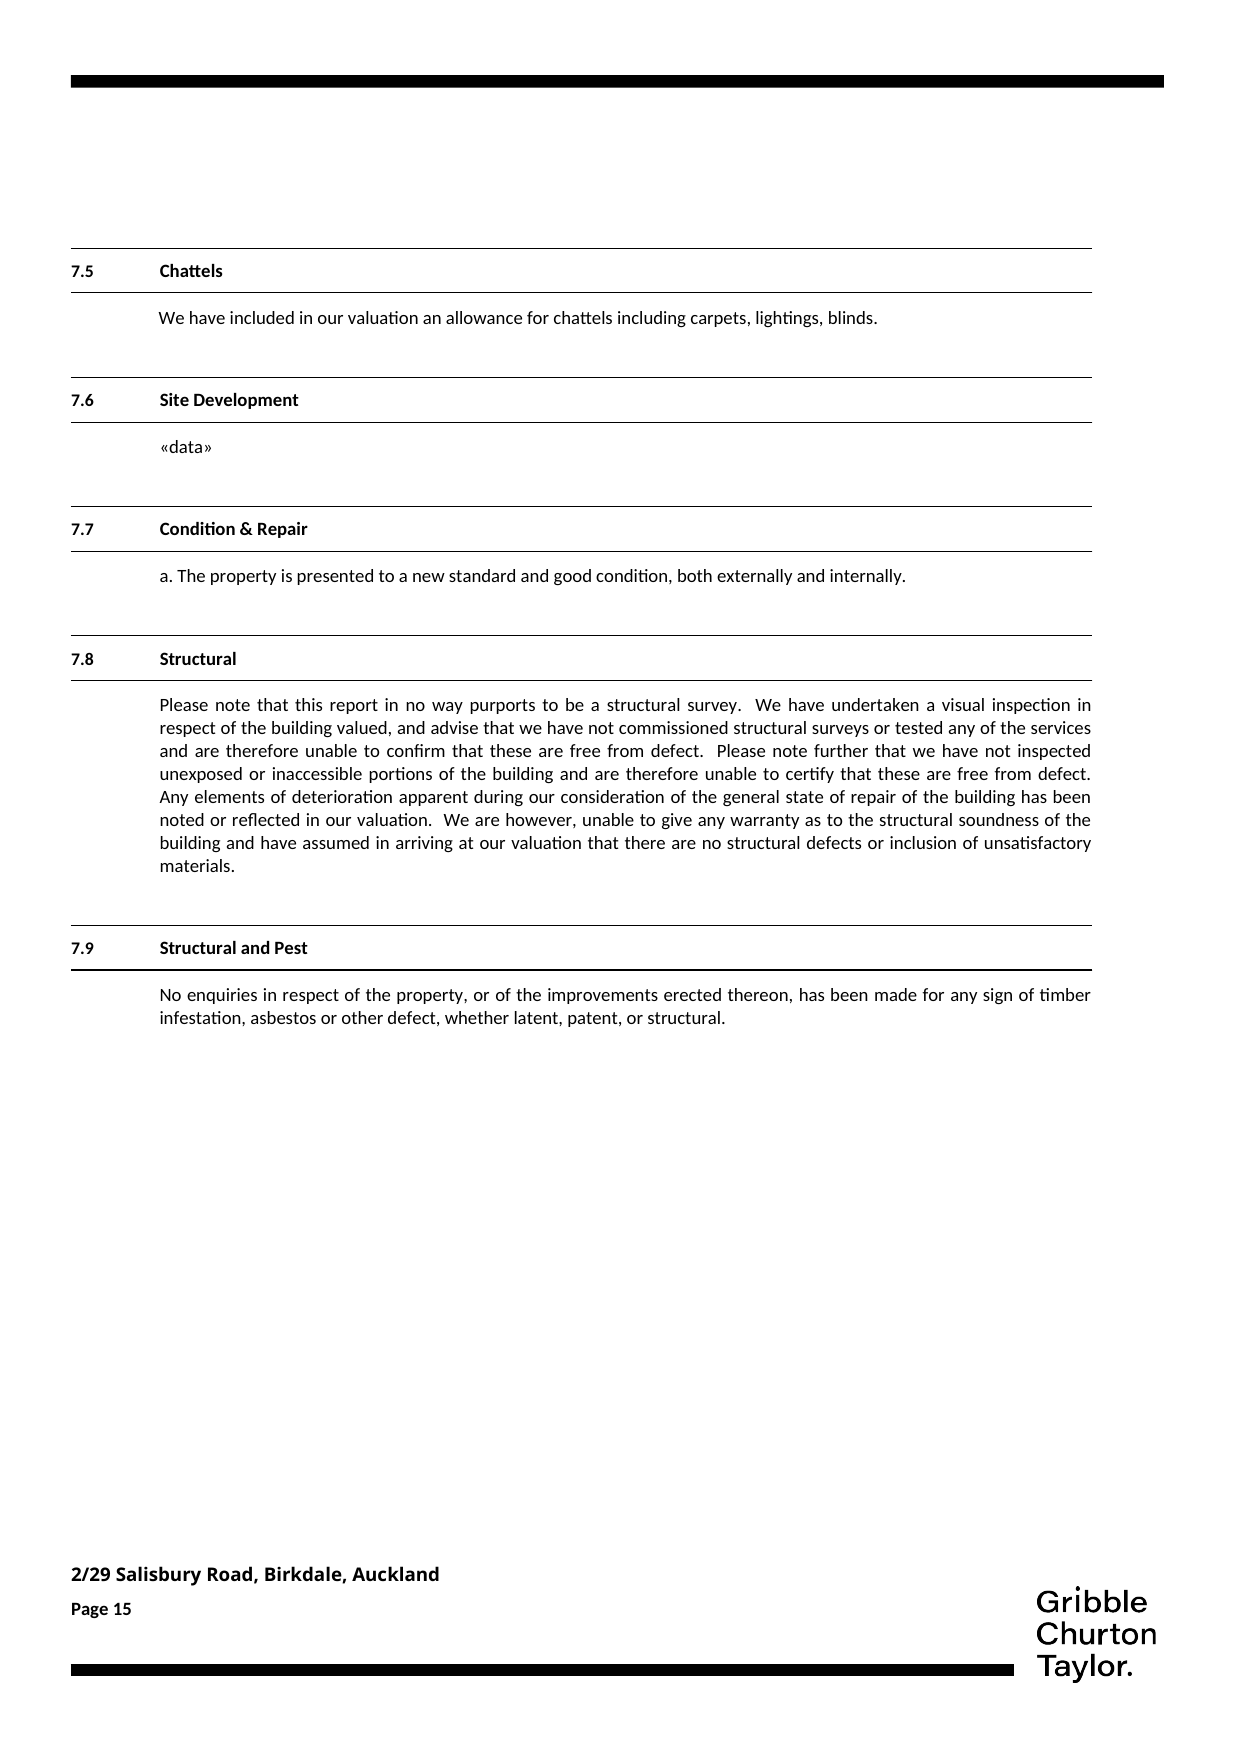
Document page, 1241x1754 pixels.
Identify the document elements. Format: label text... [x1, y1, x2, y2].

text Please note that this report in no way purports to be a structural survey. We have undertaken a visual inspection in respect of the building valued, and advise that we have not commissioned structural surveys or tested any of the services and are therefore unable to confirm that these are free from defect. Please note further that we have not inspected unexposed or inaccessible portions of the building and are therefore unable to certify that these are free from defect. Any elements of deterioration apparent during our consideration of the general state of repair of the building has been noted or reflected in our valuation. We are however, unable to give any warranty as to the structural soundness of the building and have assumed in arriving at our valuation that there are no structural defects or inclusion of unsatisfactory materials. [159, 693, 1092, 877]
picture [1037, 1586, 1156, 1683]
subtitle Condition & Repair [71, 507, 1092, 551]
subtitle Structural [71, 636, 1092, 680]
text a. The property is presented to a new standard and good condition, both externally and internally. [159, 564, 1092, 587]
subtitle Structural and Pest [71, 926, 1092, 969]
subtitle Chattels [71, 249, 1092, 292]
text No enquiries in respect of the property, or of the improvements erected thereon, has been made for any sign of timber infestation, asbestos or other defect, whether latent, patent, or structural. [159, 983, 1092, 1029]
subtitle Site Development [71, 378, 1092, 422]
text We have included in our valuation an allowance for chattels including carpets, lightings, blinds. [146, 306, 1092, 329]
